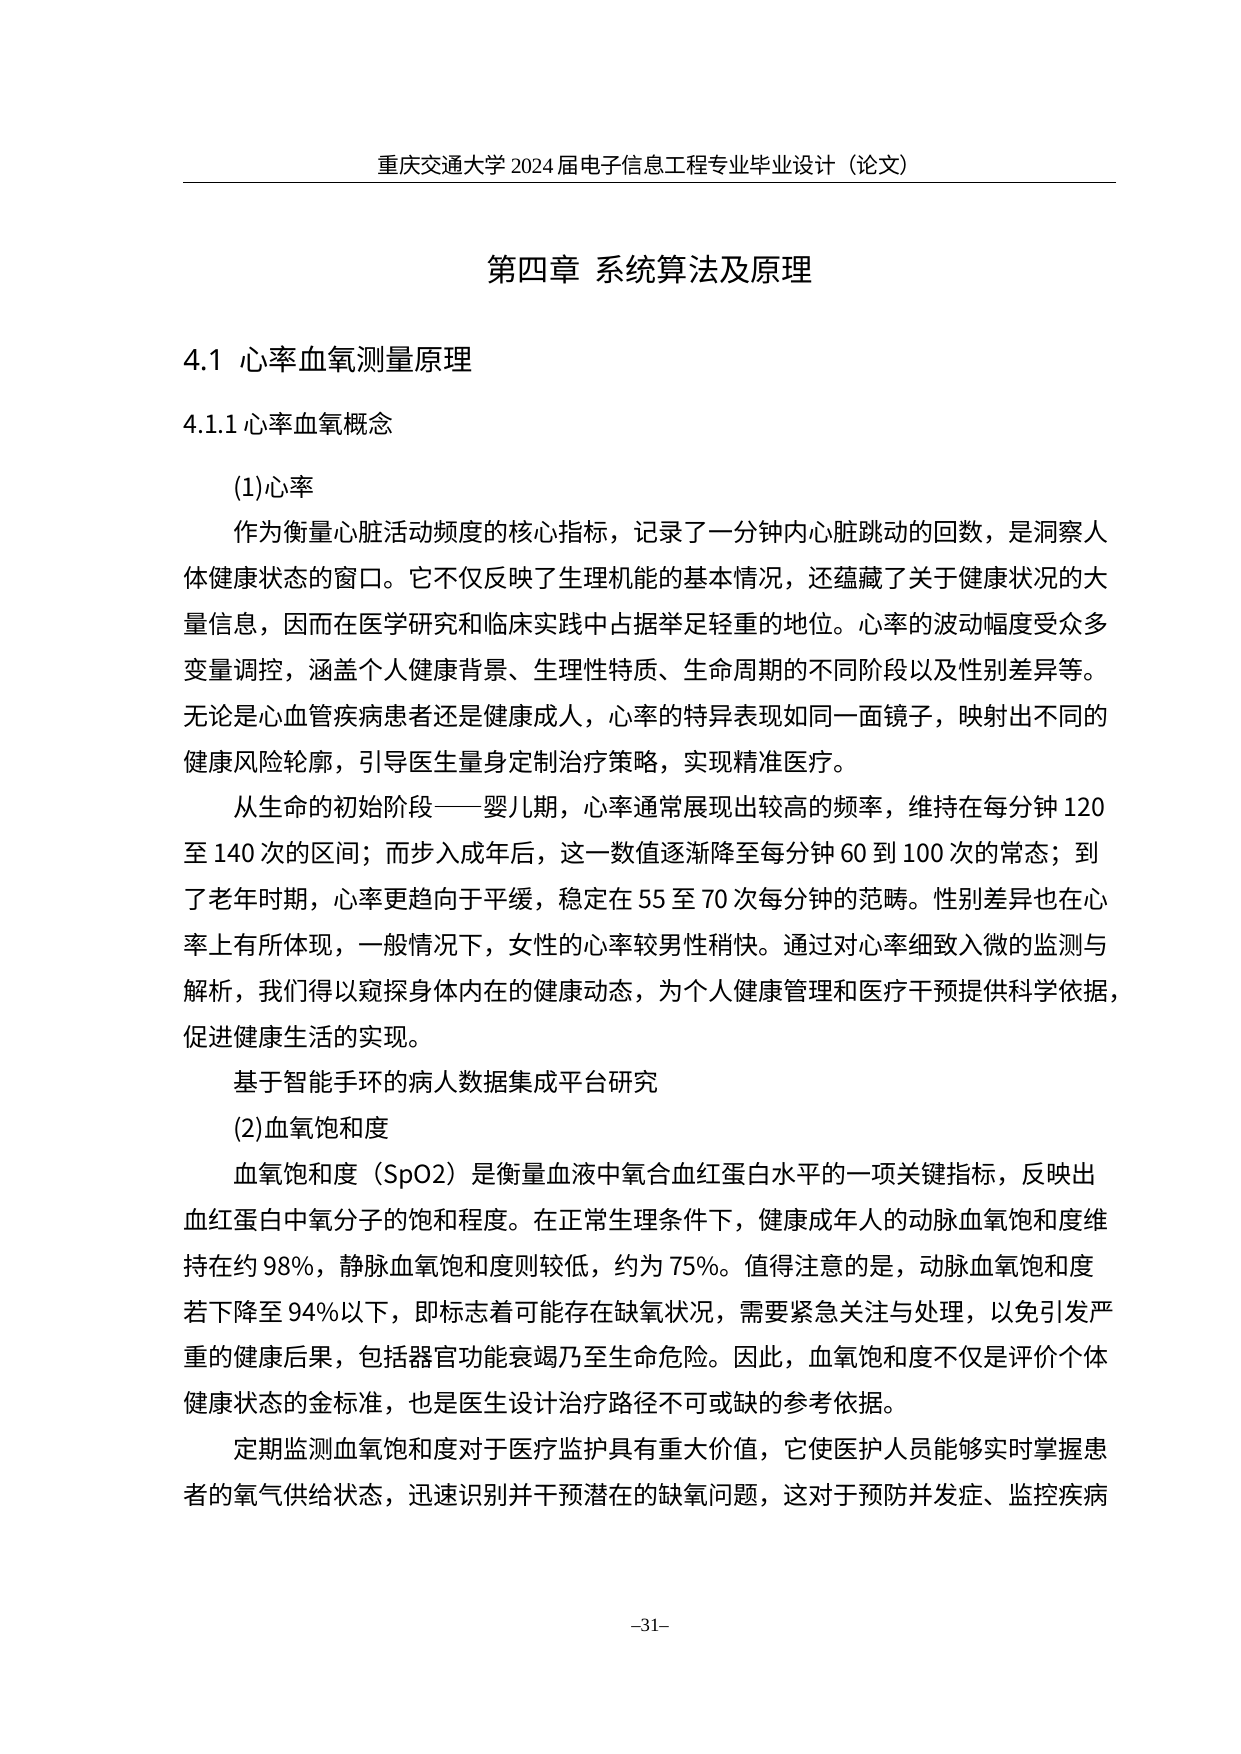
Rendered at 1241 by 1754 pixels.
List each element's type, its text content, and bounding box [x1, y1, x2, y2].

text (1)心率 [183, 459, 1116, 505]
subtitle 4.1 心率血氧测量原理 [183, 336, 1116, 379]
subtitle 4.1.1心率血氧概念 [183, 405, 1116, 441]
subtitle 第四章 系统算法及原理 [183, 246, 1116, 291]
text 作为衡量心脏活动频度的核心指标，记录了一分钟内心脏跳动的回数，是洞察人体健康状态的窗口。它不仅反映了生理机能的基本情况，还蕴藏了关于健康状况的大量信息，因而在医学研究和临床实践中占据举足轻重的地位。心率的波动幅度受众多变量调控，涵盖个人健康背景、生理性特质、生命周期的不同阶段以及性别差异等。无论是心血管疾病患者还是健康成人，心率的特异表现如同一面镜子，映射出不同的健康风险轮廓，引导医生量身定制治疗策略，实现精准医疗。 [183, 505, 1116, 780]
text (2)血氧饱和度 [183, 1101, 1116, 1147]
text 血氧饱和度（SpO2）是衡量血液中氧合血红蛋白水平的一项关键指标，反映出血红蛋白中氧分子的饱和程度。在正常生理条件下，健康成年人的动脉血氧饱和度维持在约98%，静脉血氧饱和度则较低，约为75%。值得注意的是，动脉血氧饱和度若下降至94%以下，即标志着可能存在缺氧状况，需要紧急关注与处理，以免引发严重的健康后果，包括器官功能衰竭乃至生命危险。因此，血氧饱和度不仅是评价个体健康状态的金标准，也是医生设计治疗路径不可或缺的参考依据。 [183, 1147, 1116, 1422]
text 从生命的初始阶段——婴儿期，心率通常展现出较高的频率，维持在每分钟120至140次的区间；而步入成年后，这一数值逐渐降至每分钟60到100次的常态；到了老年时期，心率更趋向于平缓，稳定在55至70次每分钟的范畴。性别差异也在心率上有所体现，一般情况下，女性的心率较男性稍快。通过对心率细致入微的监测与解析，我们得以窥探身体内在的健康动态，为个人健康管理和医疗干预提供科学依据，促进健康生活的实现。 [183, 780, 1116, 1055]
text 基于智能手环的病人数据集成平台研究 [183, 1055, 1116, 1101]
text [183, 1422, 1116, 1513]
